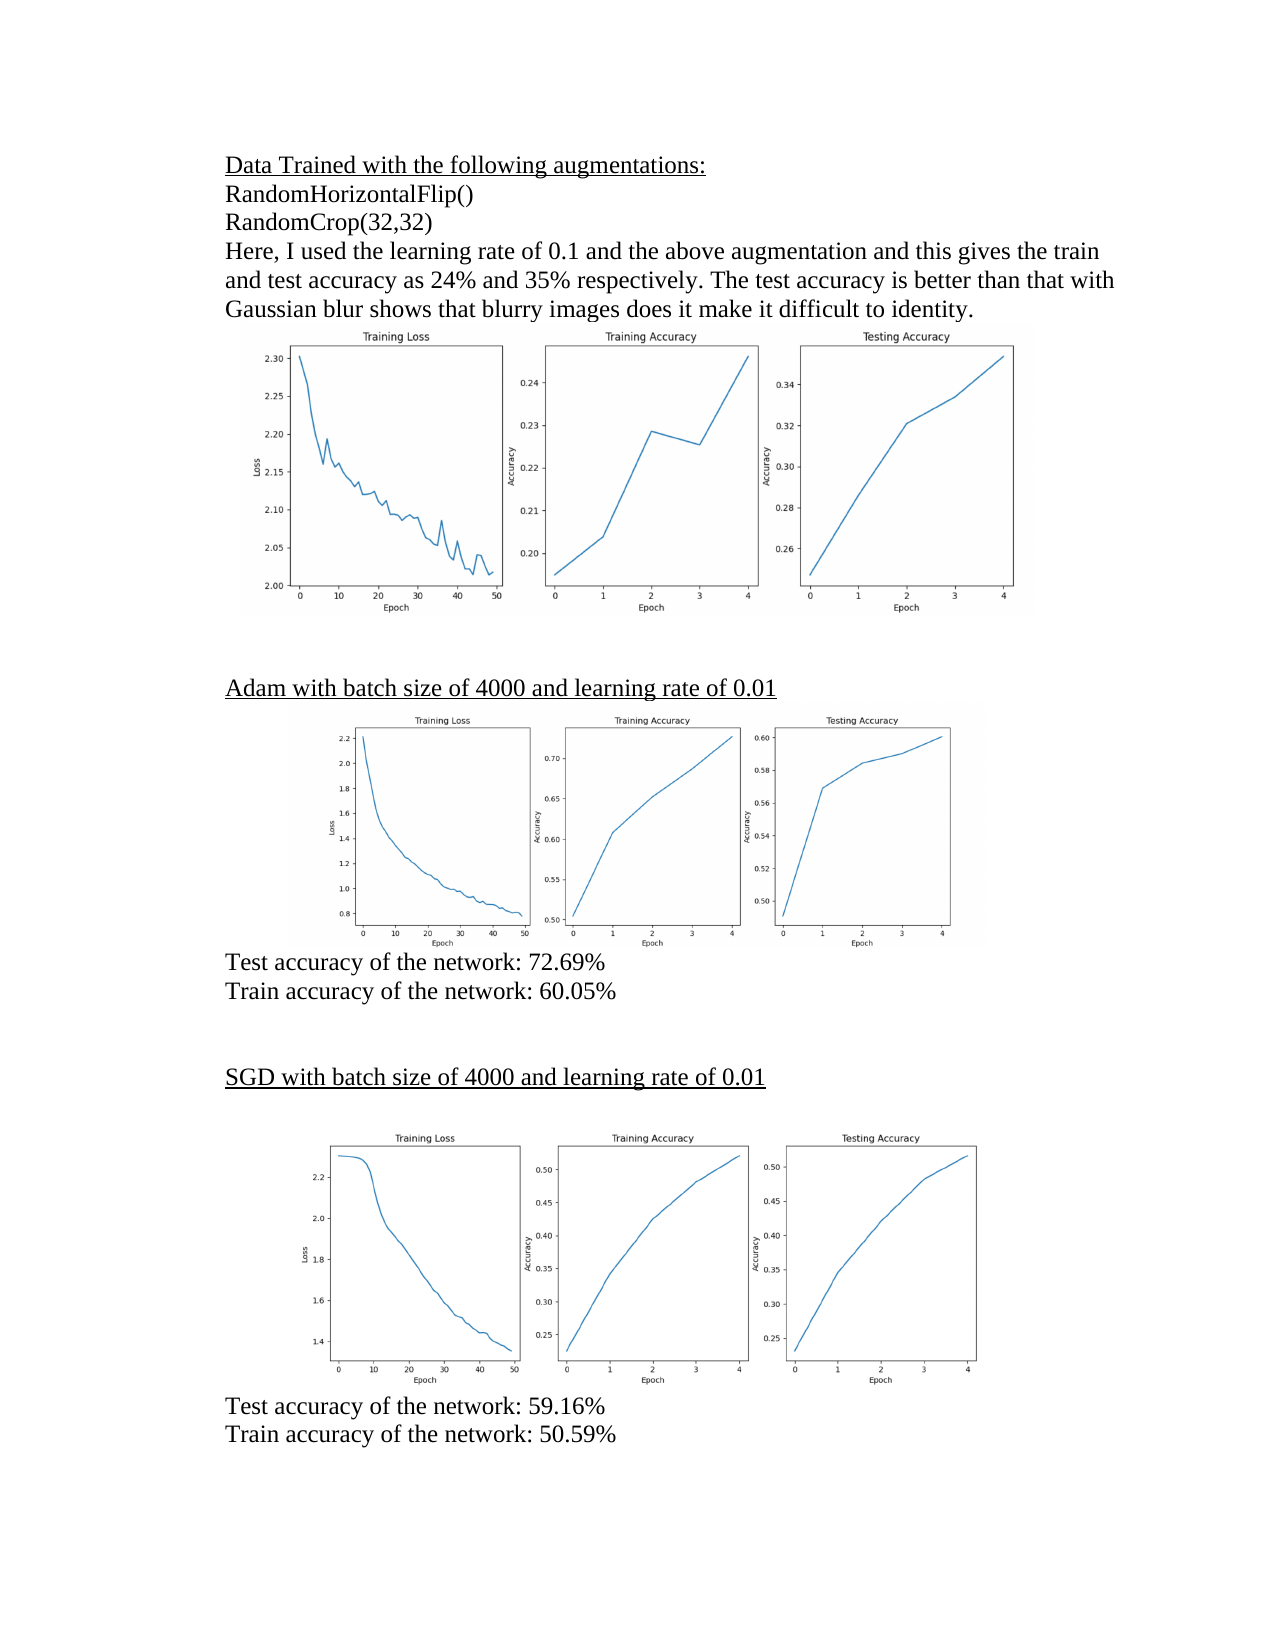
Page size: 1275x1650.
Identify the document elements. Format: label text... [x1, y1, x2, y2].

text Test accuracy of the network: 72.69% [225, 947, 1125, 976]
picture [287, 701, 988, 948]
text Adam with batch size of 4000 and learning rate of 0.01 [150, 673, 1125, 702]
text Train accuracy of the network: 60.05% [225, 976, 1125, 1005]
text Test accuracy of the network: 59.16% [225, 1391, 1125, 1419]
text Data Trained with the following augmentations: [225, 150, 1125, 179]
text RandomCrop(32,32) [225, 207, 1125, 236]
picture [241, 322, 1034, 616]
text RandomHorizontalFlip() [225, 179, 1125, 207]
picture [259, 1120, 1016, 1391]
text SGD with batch size of 4000 and learning rate of 0.01 [150, 1062, 1125, 1091]
text Here, I used the learning rate of 0.1 and the above augmentation and this gives the train and test accuracy as 24% and 35% respectively. The test accuracy is better than that with Gaussian blur shows that blurry images does it make it difficult to identity. [225, 236, 1125, 322]
text Train accuracy of the network: 50.59% [225, 1419, 1125, 1448]
